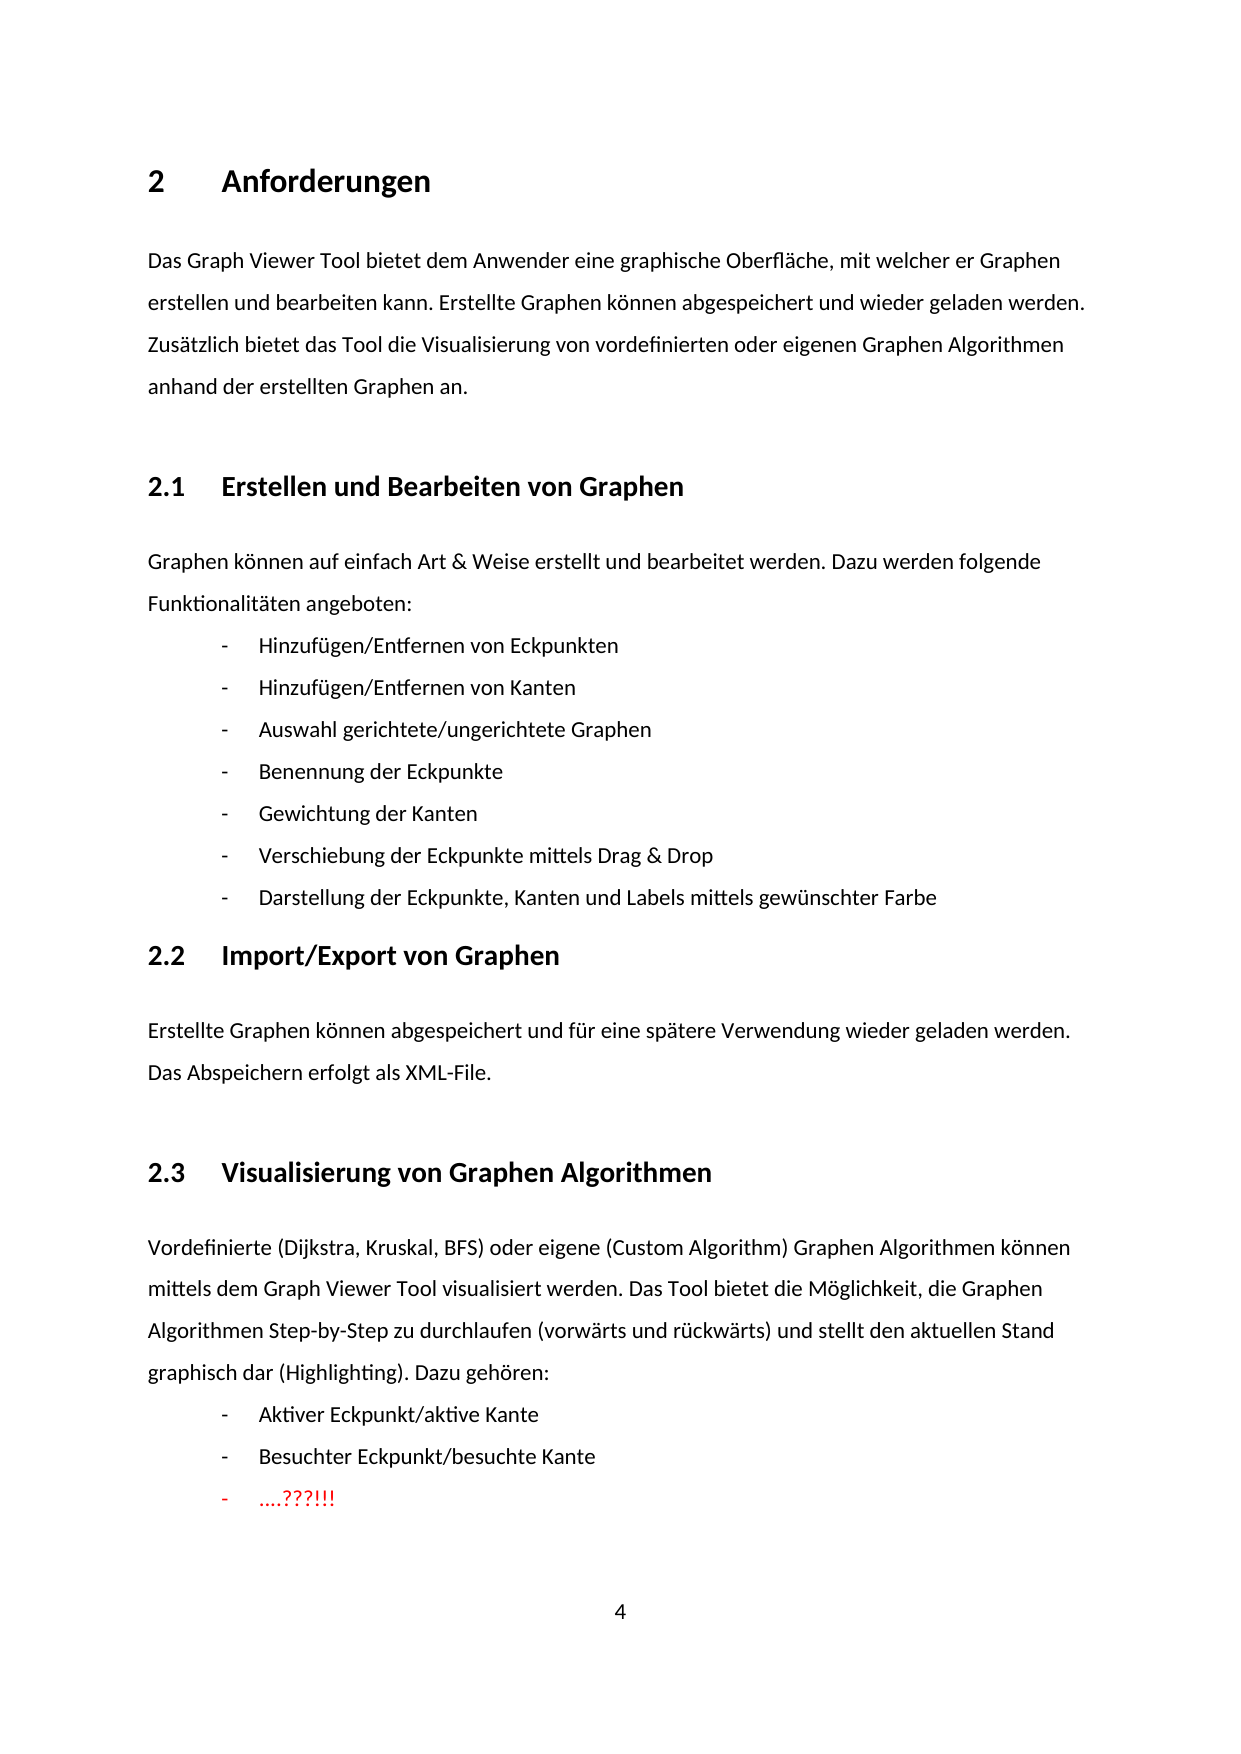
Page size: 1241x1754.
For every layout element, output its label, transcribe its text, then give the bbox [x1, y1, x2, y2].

list Besuchter Eckpunkt/besuchte Kante [221, 1442, 1093, 1471]
list Hinzufügen/Entfernen von Kanten [221, 673, 1093, 701]
subtitle Anforderungen [148, 160, 1093, 201]
subtitle Import/Export von Graphen [148, 937, 1093, 973]
list Auswahl gerichtete/ungerichtete Graphen [221, 715, 1093, 743]
subtitle Visualisierung von Graphen Algorithmen [148, 1154, 1093, 1190]
text Vordefinierte (Dijkstra, Kruskal, BFS) oder eigene (Custom Algorithm) Graphen Algorithmen können mittels dem Graph Viewer Tool visualisiert werden. Das Tool bietet die Möglichkeit, die Graphen Algorithmen Step-by-Step zu durchlaufen (vorwärts und rückwärts) und stellt den aktuellen Stand graphisch dar (Highlighting). Dazu gehören: [148, 1233, 1093, 1387]
list Hinzufügen/Entfernen von Eckpunkten [221, 631, 1093, 659]
list Verschiebung der Eckpunkte mittels Drag & Drop [221, 841, 1093, 869]
list Darstellung der Eckpunkte, Kanten und Labels mittels gewünschter Farbe [221, 883, 1093, 911]
list Benennung der Eckpunkte [221, 757, 1093, 785]
text Erstellte Graphen können abgespeichert und für eine spätere Verwendung wieder geladen werden. Das Abspeichern erfolgt als XML-File. [148, 1016, 1093, 1086]
subtitle Erstellen und Bearbeiten von Graphen [148, 468, 1093, 504]
text Das Graph Viewer Tool bietet dem Anwender eine graphische Oberfläche, mit welcher er Graphen erstellen und bearbeiten kann. Erstellte Graphen können abgespeichert und wieder geladen werden. Zusätzlich bietet das Tool die Visualisierung von vordefinierten oder eigenen Graphen Algorithmen anhand der erstellten Graphen an. [148, 246, 1093, 400]
list Aktiver Eckpunkt/aktive Kante [221, 1401, 1093, 1428]
list ....???!!! [221, 1484, 1093, 1512]
list Gewichtung der Kanten [221, 799, 1093, 827]
text Graphen können auf einfach Art & Weise erstellt und bearbeitet werden. Dazu werden folgende Funktionalitäten angeboten: [148, 547, 1093, 617]
